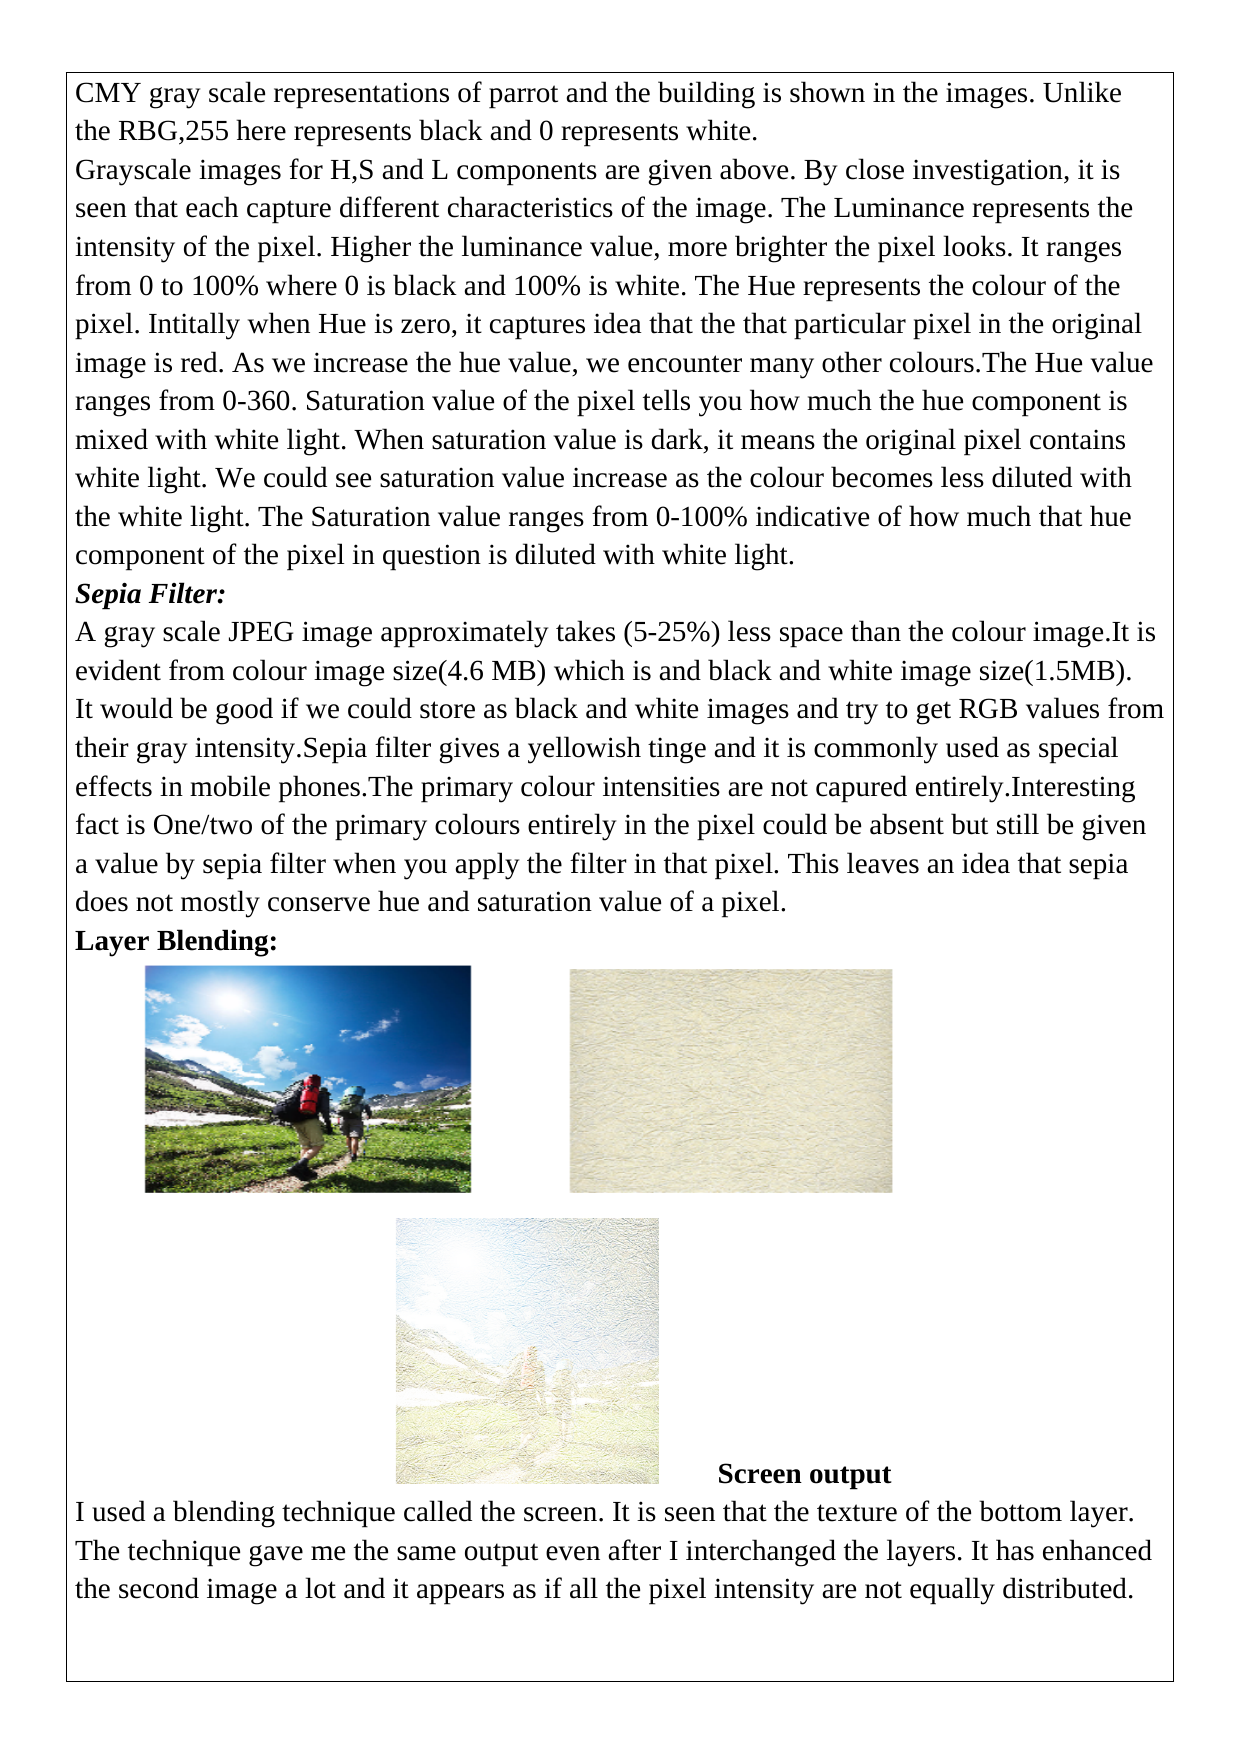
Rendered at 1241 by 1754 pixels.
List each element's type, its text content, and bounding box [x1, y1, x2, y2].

picture [395, 1218, 659, 1484]
text Sepia Filter: [75, 576, 1165, 609]
text Layer Blending: [75, 923, 1165, 956]
text A gray scale JPEG image approximately takes (5-25%) less space than the colour image.It is evident from colour image size(4.6 MB) which is and black and white image size(1.5MB). [75, 614, 1165, 687]
text I used a blending technique called the screen. It is seen that the texture of the bottom layer. The technique gave me the same output even after I interchanged the layers. It has enhanced the second image a lot and it appears as if all the pixel intensity are not equally distributed. [75, 1494, 1165, 1605]
picture [96, 961, 978, 1214]
text It would be good if we could store as black and white images and try to get RGB values from their gray intensity.Sepia filter gives a yellowish tinge and it is commonly used as special effects in mobile phones.The primary colour intensities are not capured entirely.Interesting fact is One/two of the primary colours entirely in the pixel could be absent but still be given a value by sepia filter when you apply the filter in that pixel. This leaves an idea that sepia does not mostly conserve hue and saturation value of a pixel. [75, 692, 1165, 918]
text Screen output [75, 1218, 1165, 1489]
text CMY gray scale representations of parrot and the building is shown in the images. Unlike the RBG,255 here represents black and 0 represents white. [75, 75, 1165, 147]
text Grayscale images for H,S and L components are given above. By close investigation, it is seen that each capture different characteristics of the image. The Luminance represents the intensity of the pixel. Higher the luminance value, more brighter the pixel looks. It ranges from 0 to 100% where 0 is black and 100% is white. The Hue represents the colour of the pixel. Intitally when Hue is zero, it captures idea that the that particular pixel in the original image is red. As we increase the hue value, we encounter many other colours.The Hue value ranges from 0-360. Saturation value of the pixel tells you how much the hue component is mixed with white light. When saturation value is dark, it means the original pixel contains white light. We could see saturation value increase as the colour becomes less diluted with the white light. The Saturation value ranges from 0-100% indicative of how much that hue component of the pixel in question is diluted with white light. [75, 152, 1165, 571]
